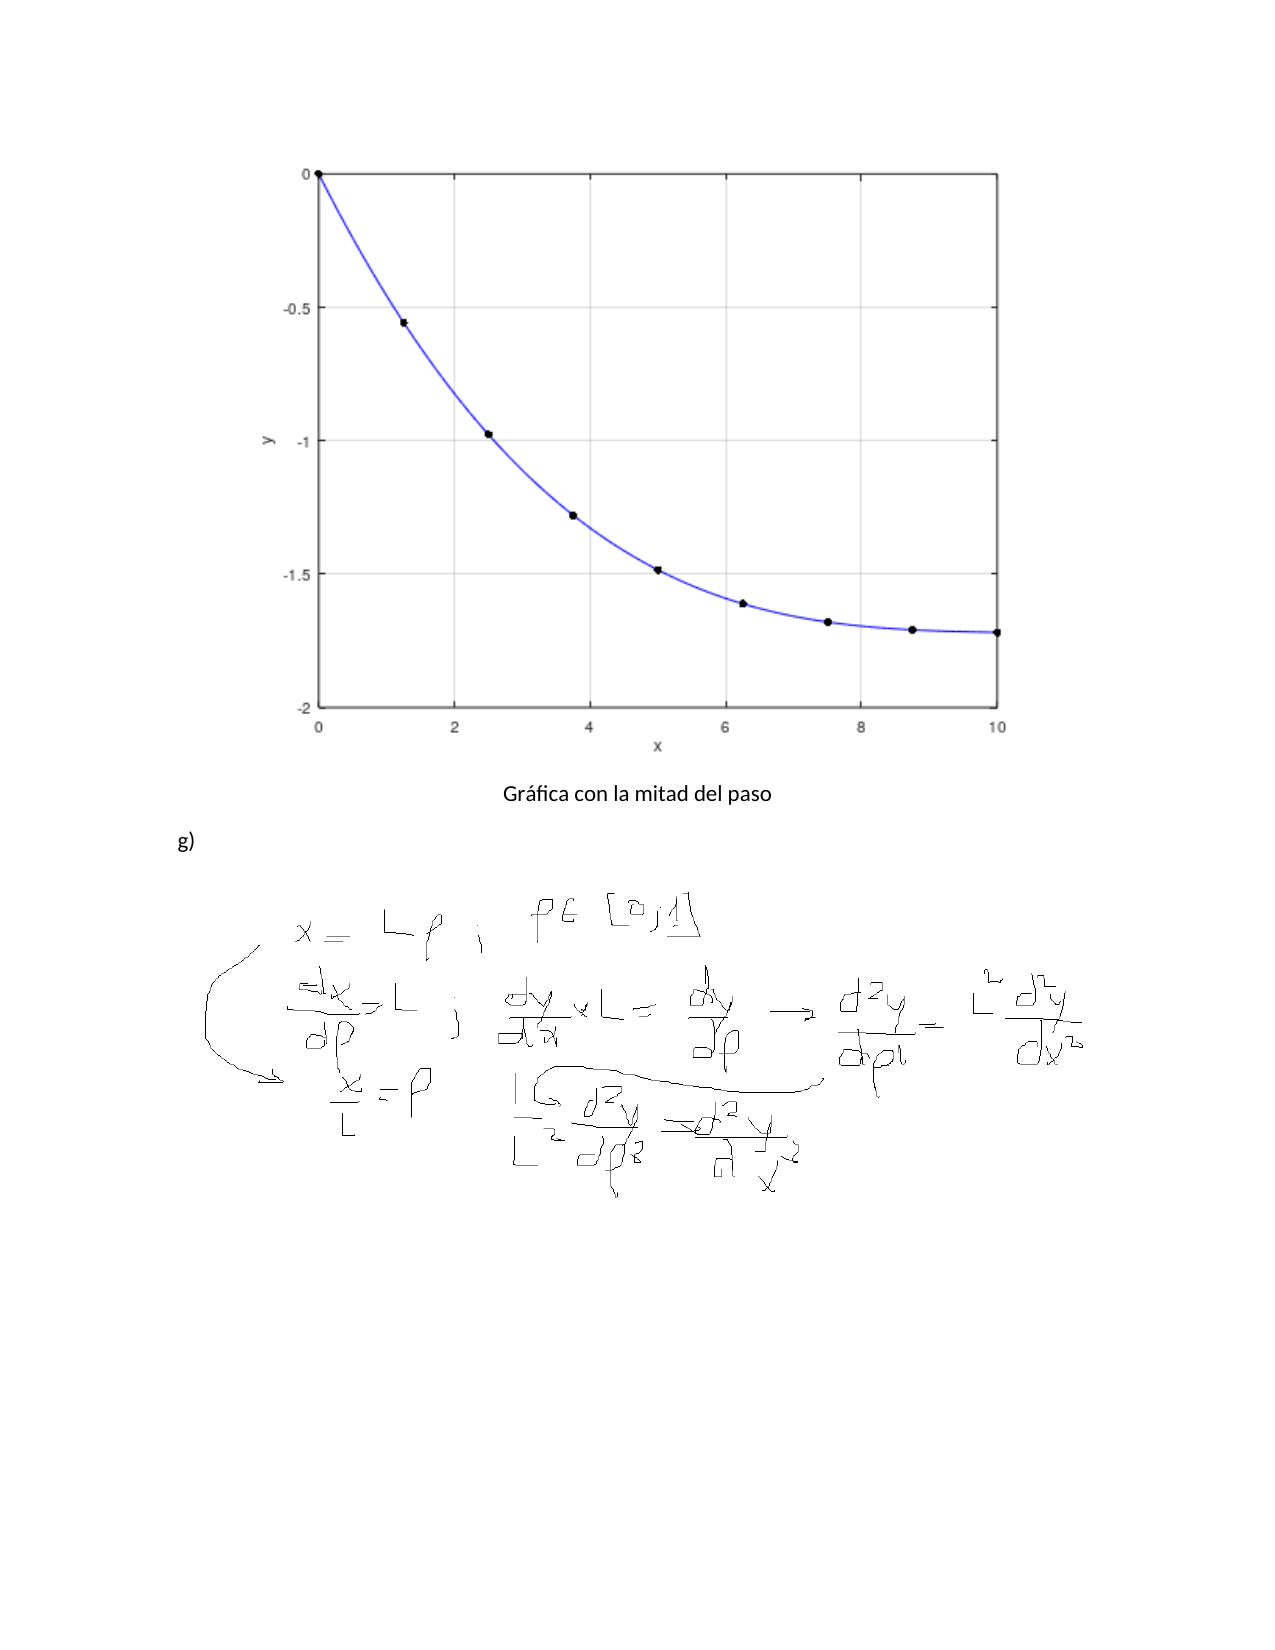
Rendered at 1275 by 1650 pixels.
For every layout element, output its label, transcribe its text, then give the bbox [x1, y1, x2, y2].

text g) [177, 826, 1098, 854]
text Gráfica con la mitad del paso [177, 779, 1098, 807]
picture [249, 147, 1026, 761]
picture [177, 872, 1093, 1203]
